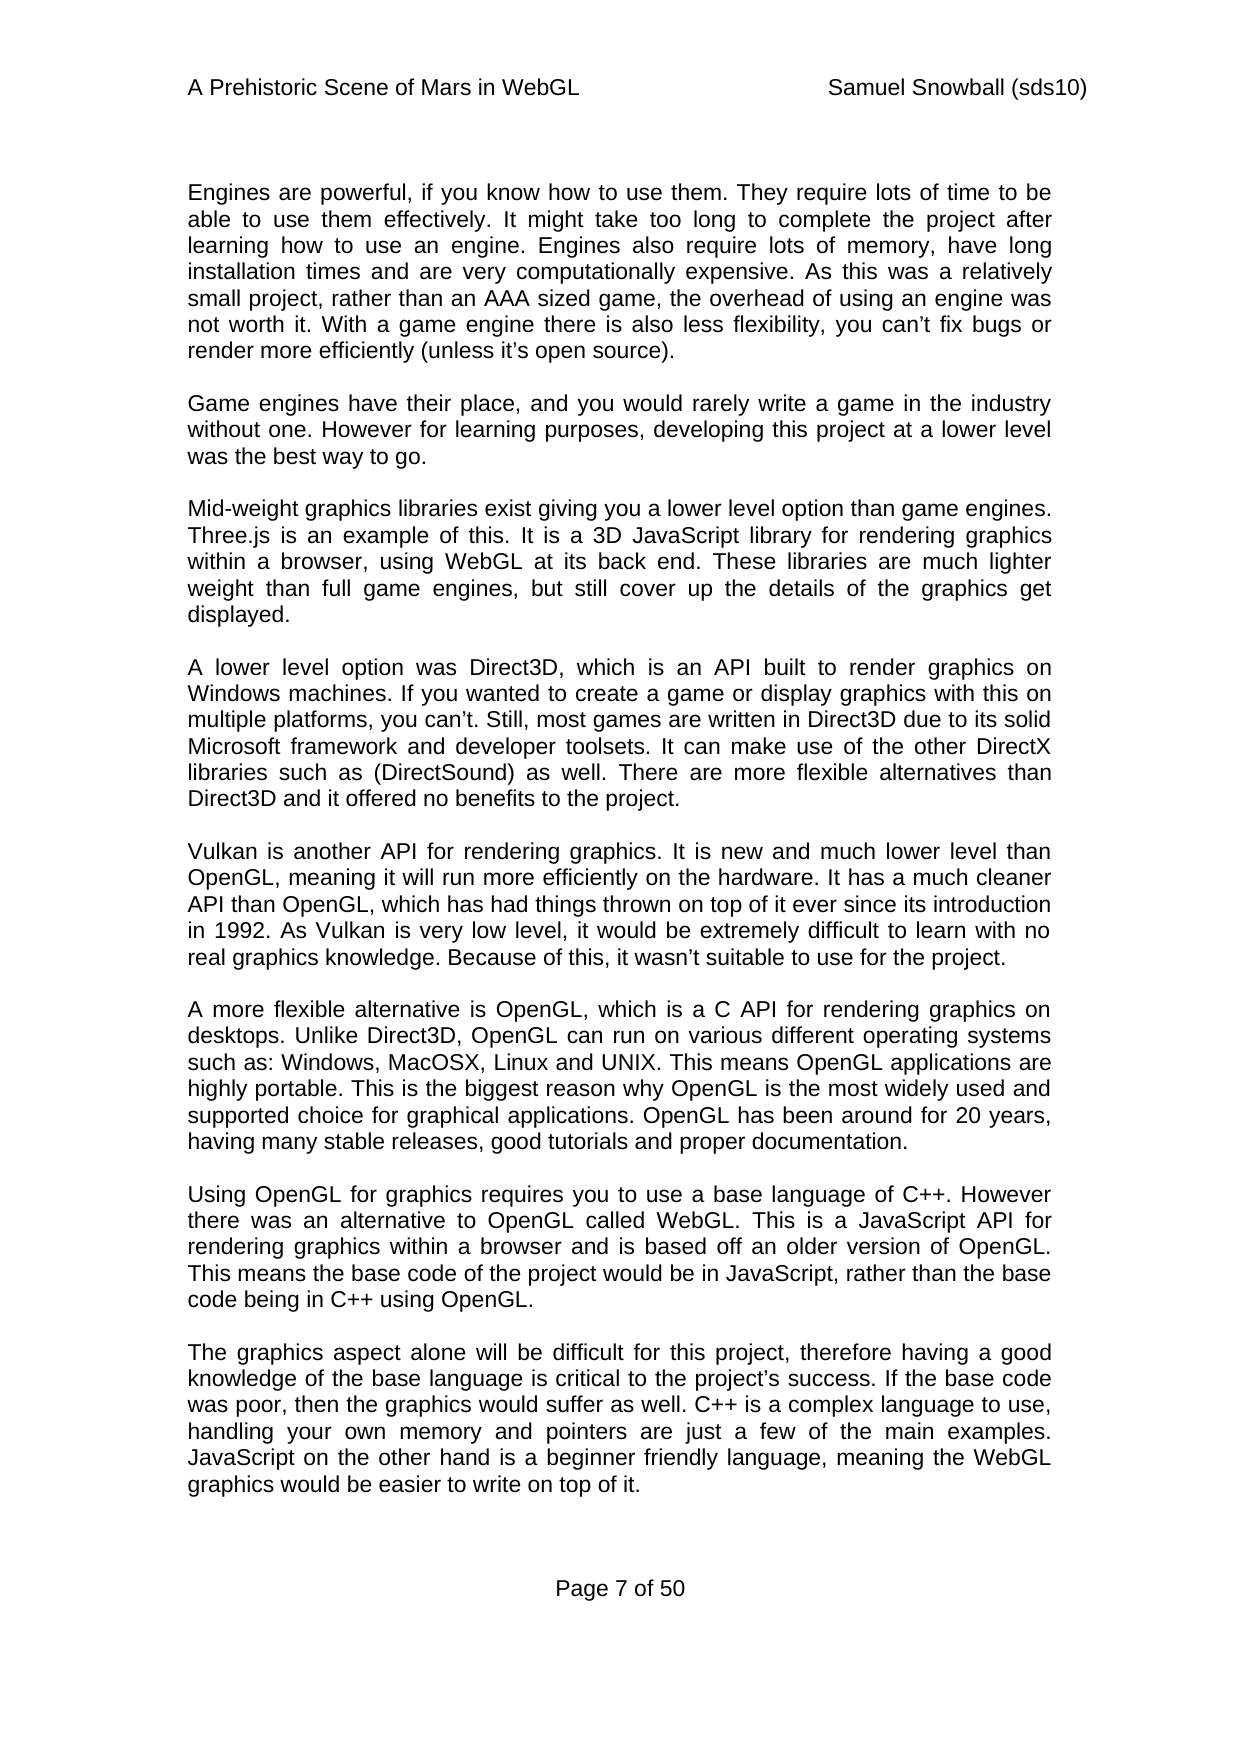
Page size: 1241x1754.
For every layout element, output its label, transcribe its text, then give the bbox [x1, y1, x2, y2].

text The graphics aspect alone will be difficult for this project, therefore having a good knowledge of the base language is critical to the project’s success. If the base code was poor, then the graphics would suffer as well. C++ is a complex language to use, handling your own memory and pointers are just a few of the main examples. JavaScript on the other hand is a beginner friendly language, meaning the WebGL graphics would be easier to write on top of it. [187, 1339, 1053, 1497]
text A more flexible alternative is OpenGL, which is a C API for rendering graphics on desktops. Unlike Direct3D, OpenGL can run on various different operating systems such as: Windows, MacOSX, Linux and UNIX. This means OpenGL applications are highly portable. This is the biggest reason why OpenGL is the most widely used and supported choice for graphical applications. OpenGL has been around for 20 years, having many stable releases, good tutorials and proper documentation. [187, 996, 1053, 1154]
text Engines are powerful, if you know how to use them. They require lots of time to be able to use them effectively. It might take too long to complete the project after learning how to use an engine. Engines also require lots of memory, have long installation times and are very computationally expensive. As this was a relatively small project, rather than an AAA sized game, the overhead of using an engine was not worth it. With a game engine there is also less flexibility, you can’t fix bugs or render more efficiently (unless it’s open source). [187, 179, 1053, 364]
text Vulkan is another API for rendering graphics. It is new and much lower level than OpenGL, meaning it will run more efficiently on the hardware. It has a much cleaner API than OpenGL, which has had things thrown on top of it ever since its introduction in 1992. As Vulkan is very low level, it would be extremely difficult to learn with no real graphics knowledge. Because of this, it wasn’t suitable to use for the project. [187, 838, 1053, 970]
text Game engines have their place, and you would rarely write a game in the industry without one. However for learning purposes, developing this project at a lower level was the best way to go. [187, 390, 1053, 469]
text A lower level option was Direct3D, which is an API built to render graphics on Windows machines. If you wanted to create a game or display graphics with this on multiple platforms, you can’t. Still, most games are written in Direct3D due to its solid Microsoft framework and developer toolsets. It can make use of the other DirectX libraries such as (DirectSound) as well. There are more flexible alternatives than Direct3D and it offered no benefits to the project. [187, 653, 1053, 812]
text Mid-weight graphics libraries exist giving you a lower level option than game engines. Three.js is an example of this. It is a 3D JavaScript library for rendering graphics within a browser, using WebGL at its back end. These libraries are much lighter weight than full game engines, but still cover up the details of the graphics get displayed. [187, 495, 1053, 627]
text Using OpenGL for graphics requires you to use a base language of C++. However there was an alternative to OpenGL called WebGL. This is a JavaScript API for rendering graphics within a browser and is based off an older version of OpenGL. This means the base code of the project would be in JavaScript, rather than the base code being in C++ using OpenGL. [187, 1181, 1053, 1312]
